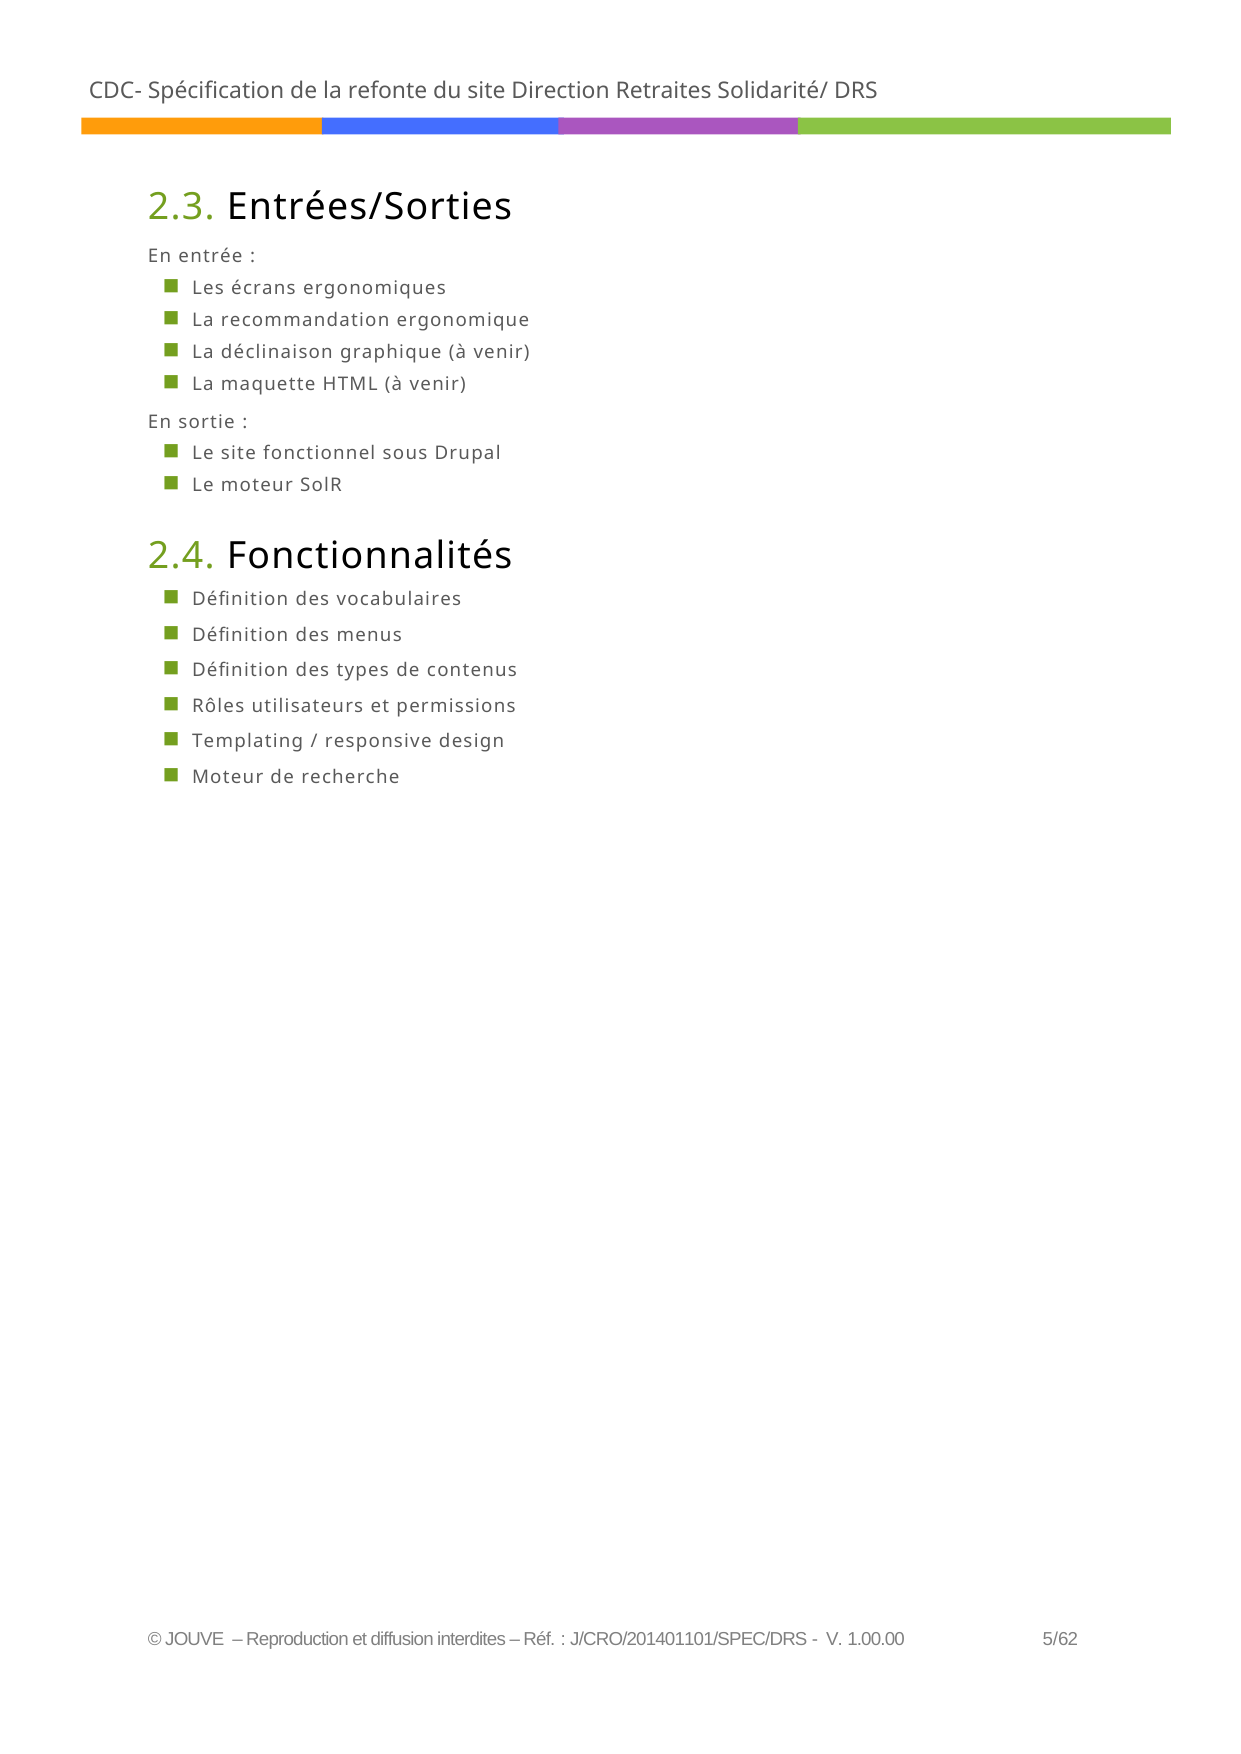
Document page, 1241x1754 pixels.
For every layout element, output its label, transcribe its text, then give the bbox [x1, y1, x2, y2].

list Le moteur SolR [162, 471, 1093, 497]
list Définition des types de contenus [162, 657, 1093, 682]
subtitle Fonctionnalités [148, 528, 1093, 579]
subtitle Entrées/Sorties [148, 179, 1093, 230]
list La déclinaison graphique (à venir) [162, 338, 1093, 364]
list La recommandation ergonomique [162, 306, 1093, 332]
list Le site fonctionnel sous Drupal [162, 440, 1093, 465]
text En entrée : [148, 243, 1093, 268]
list Moteur de recherche [162, 763, 1093, 789]
list Templating / responsive design [162, 728, 1093, 753]
list La maquette HTML (à venir) [162, 370, 1093, 395]
list Les écrans ergonomiques [162, 274, 1093, 300]
list Définition des menus [162, 621, 1093, 647]
text En sortie : [148, 408, 1093, 433]
list Définition des vocabulaires [162, 586, 1093, 611]
list Rôles utilisateurs et permissions [162, 692, 1093, 718]
